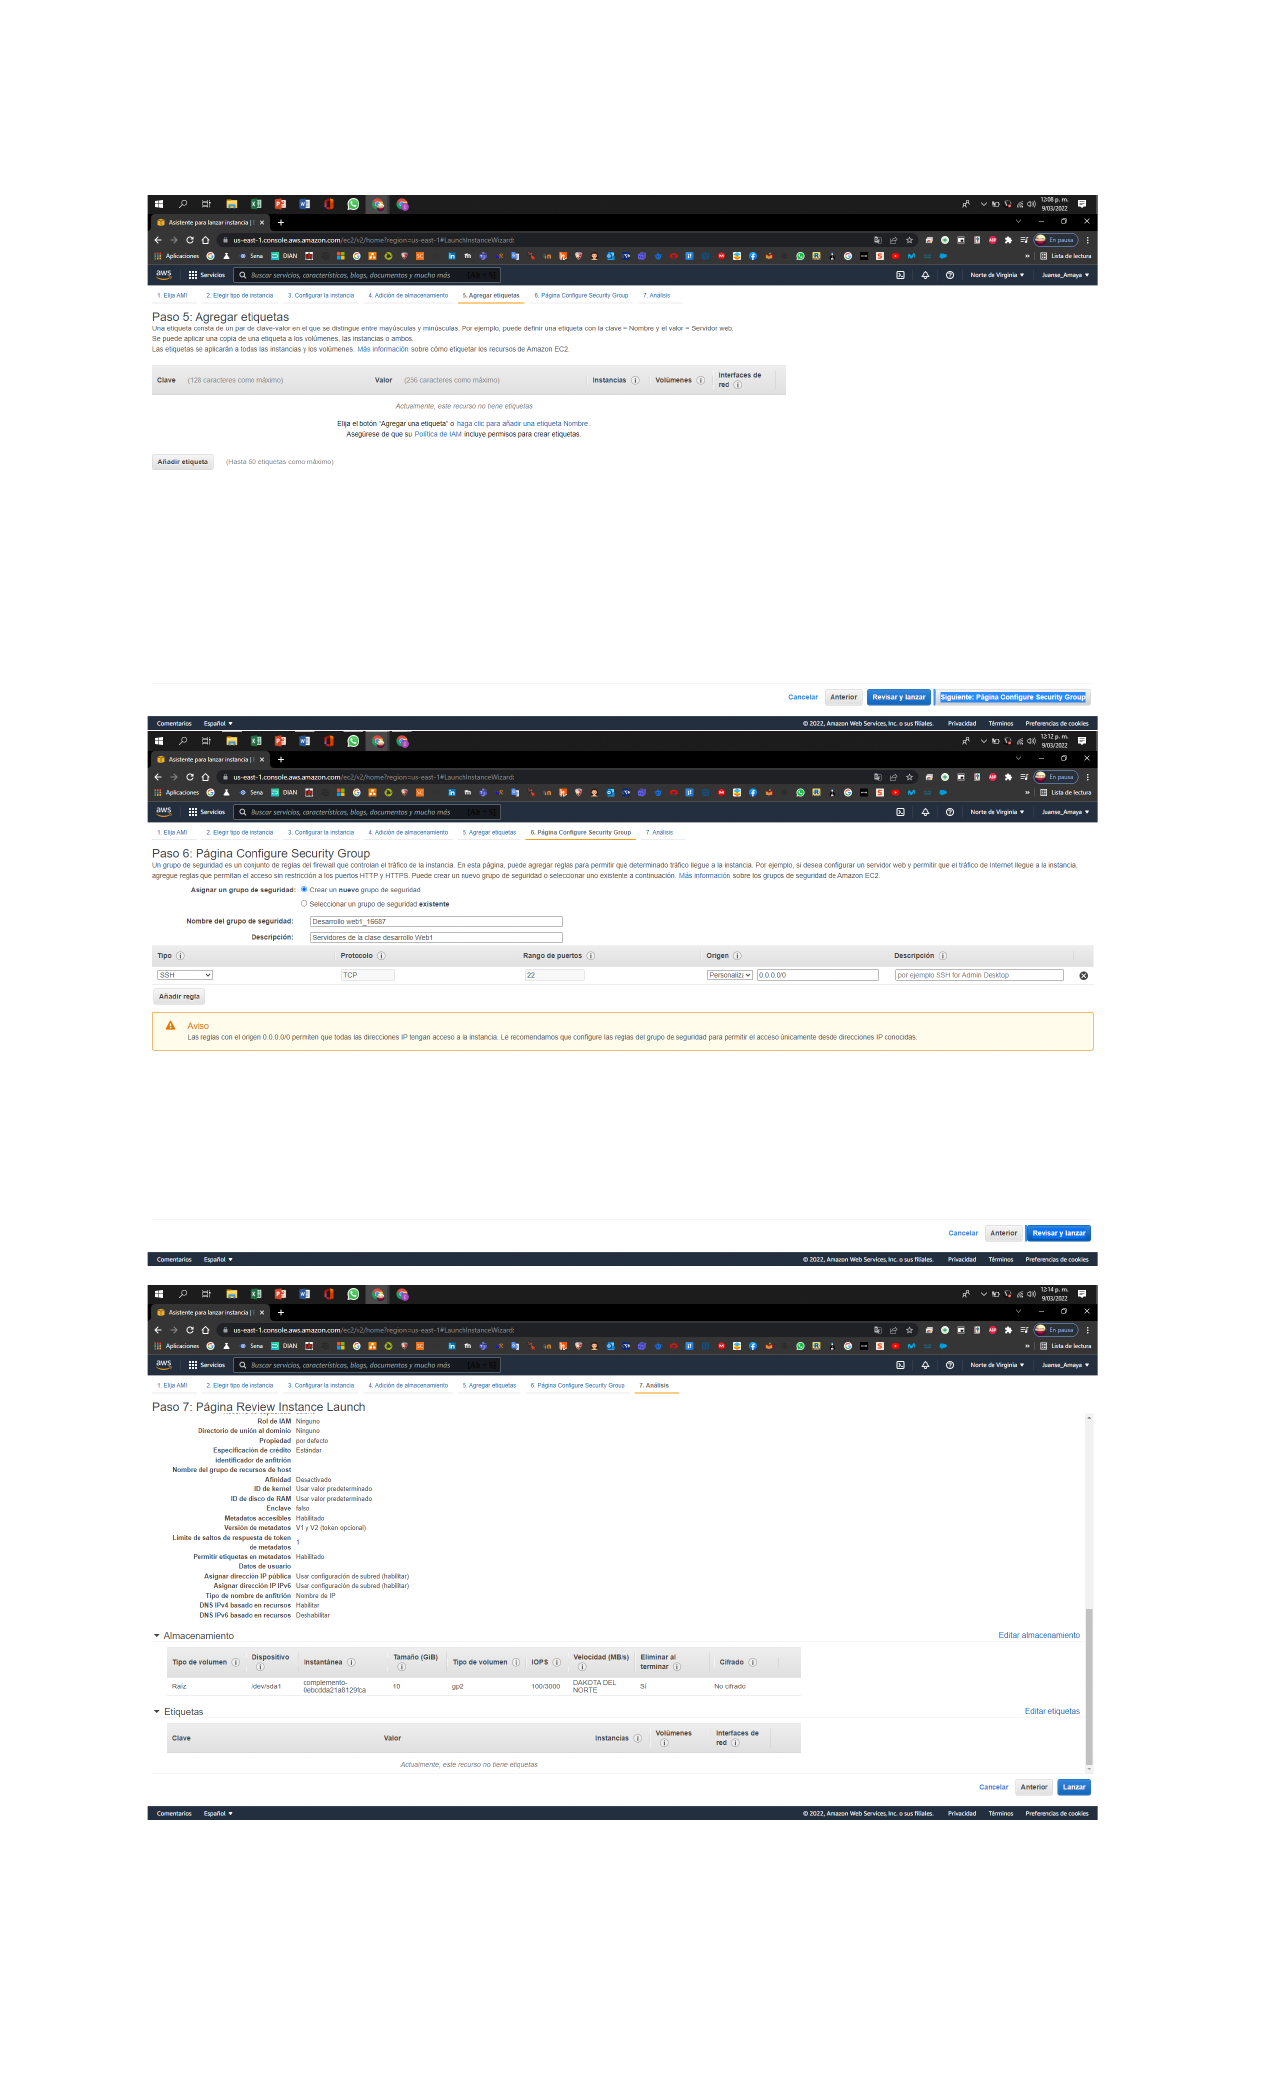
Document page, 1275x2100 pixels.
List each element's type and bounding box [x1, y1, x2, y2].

picture [147, 731, 1098, 1266]
picture [147, 1285, 1098, 1820]
picture [147, 195, 1098, 730]
